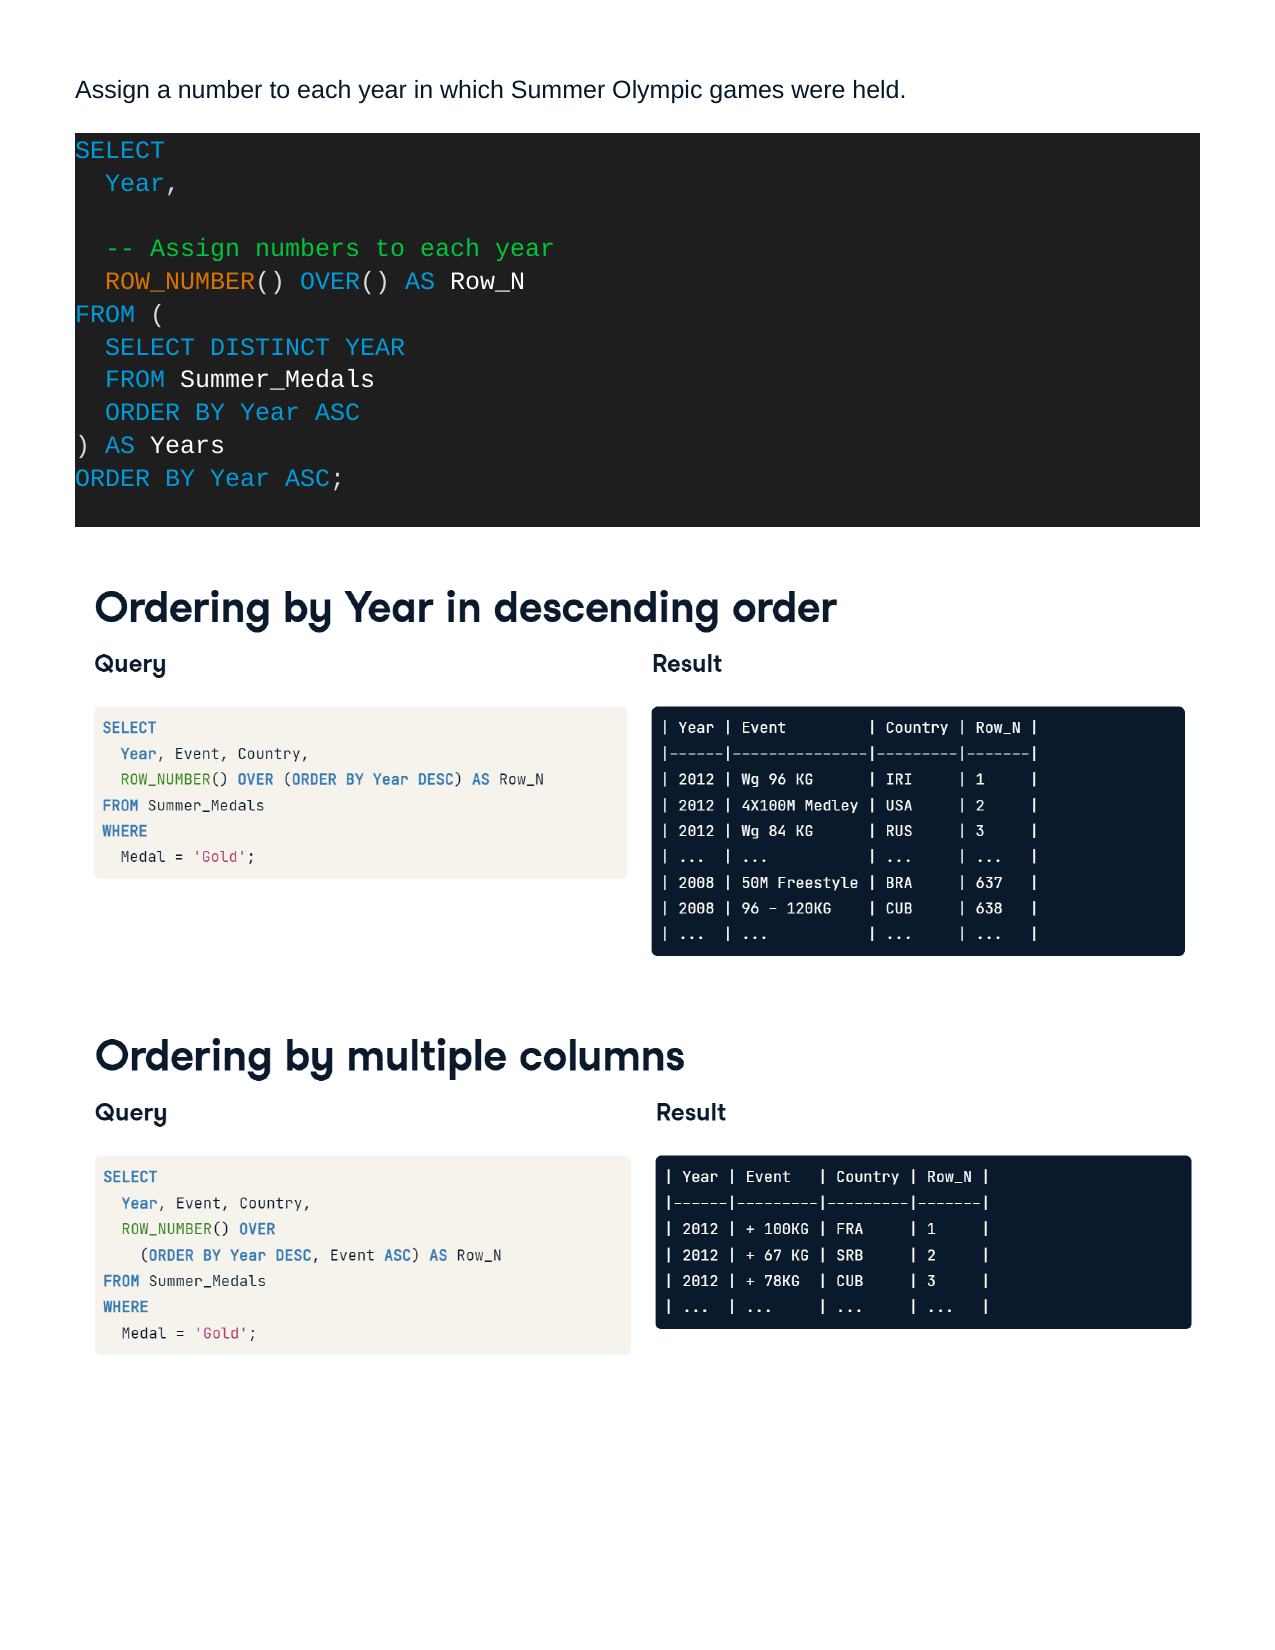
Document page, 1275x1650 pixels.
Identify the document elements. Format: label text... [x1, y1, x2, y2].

text SELECT [75, 133, 1200, 166]
text Assign a number to each year in which Summer Olympic games were held. [75, 75, 1200, 104]
text ) AS Years [75, 428, 1200, 461]
text ORDER BY Year ASC; [75, 461, 1200, 494]
text ROW_NUMBER() OVER() AS Row_N [75, 264, 1200, 297]
text FROM Summer_Medals [75, 363, 1200, 395]
text ORDER BY Year ASC [75, 395, 1200, 428]
text Year, [75, 166, 1200, 198]
text -- Assign numbers to each year [75, 231, 1200, 264]
picture [75, 573, 1200, 965]
text FROM ( [75, 297, 1200, 330]
text SELECT DISTINCT YEAR [75, 330, 1200, 363]
picture [75, 1030, 1200, 1370]
